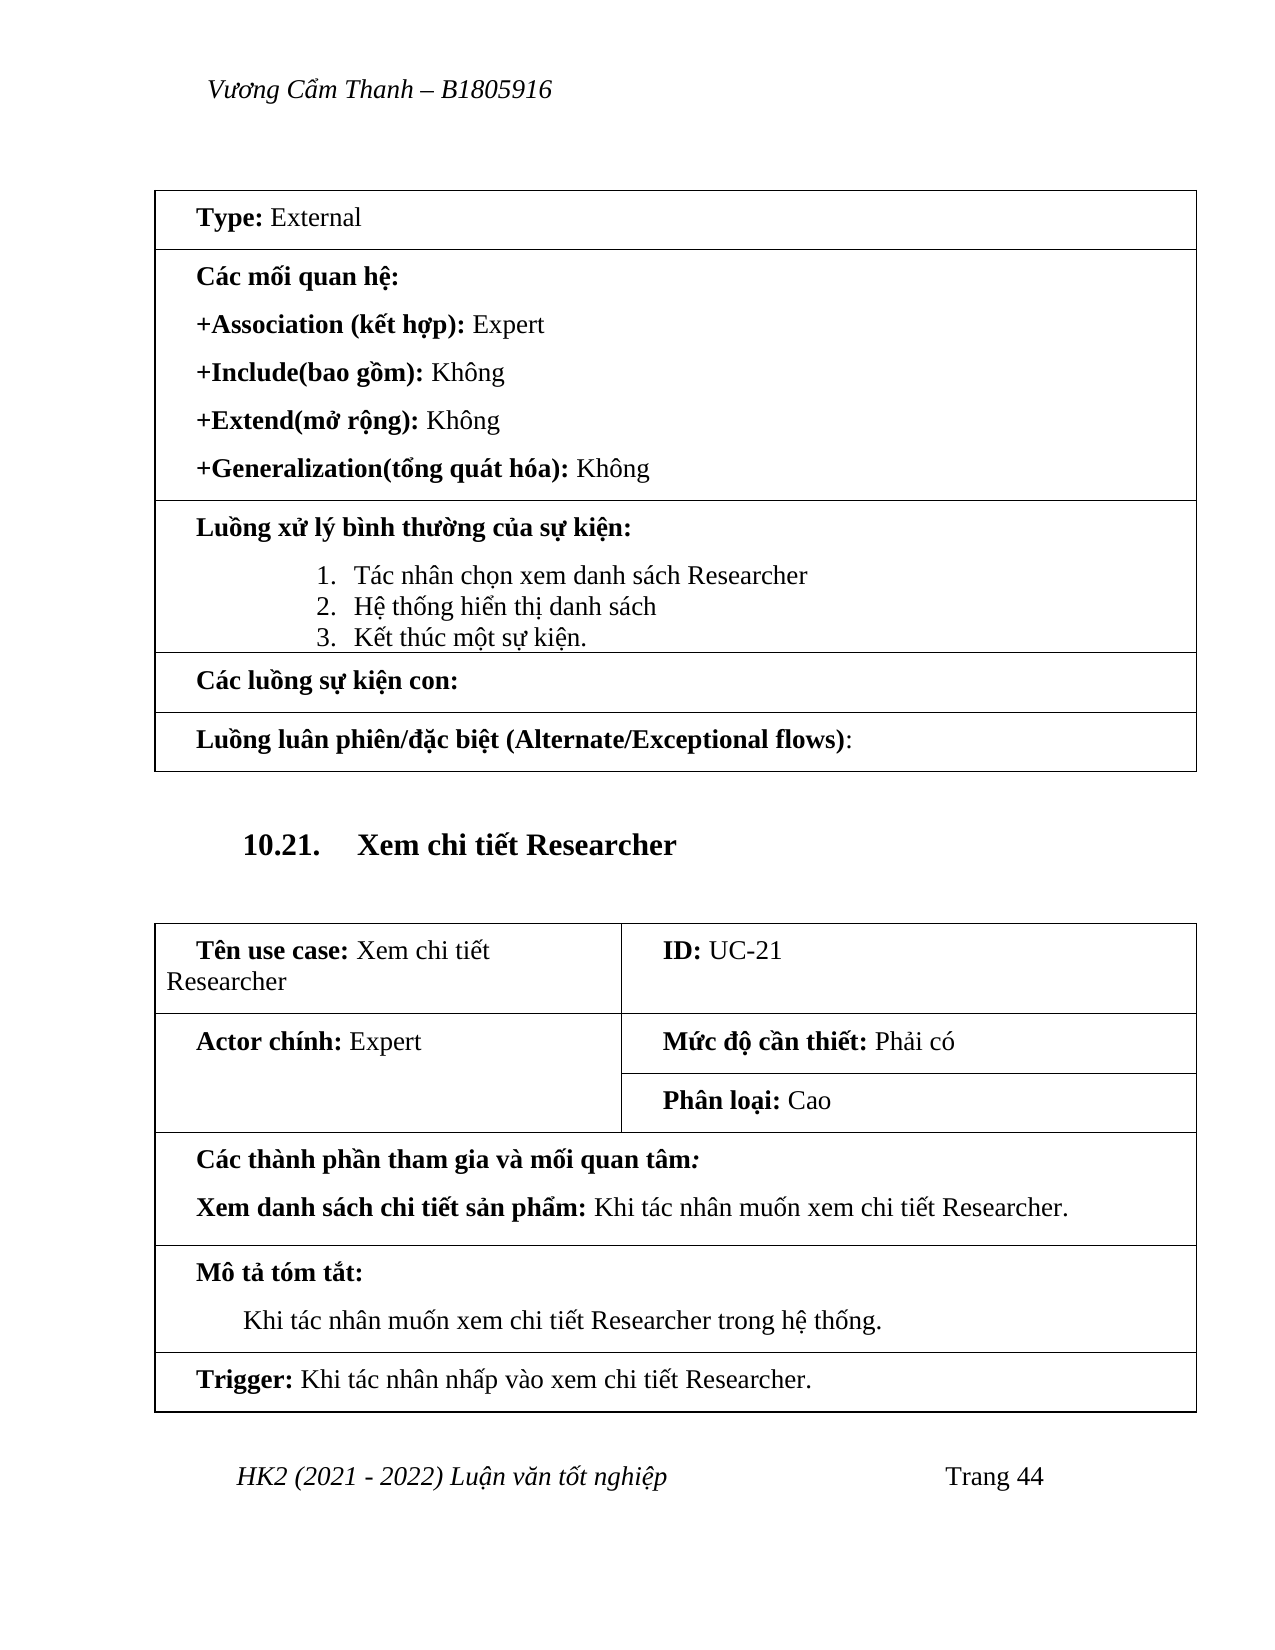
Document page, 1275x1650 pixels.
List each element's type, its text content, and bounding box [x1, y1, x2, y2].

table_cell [156, 1353, 1196, 1411]
subtitle Xem chi tiết Researcher [236, 826, 1157, 862]
table_cell Mô tả tóm tắt: Khi tác nhân muốn xem chi tiết Researcher trong hệ thống. [156, 1246, 1196, 1352]
table_cell Luồng xử lý bình thường của sự kiện: Tác nhân chọn xem danh sách Researcher Hệ thống hiển thị danh sách Kết thúc một sự kiện. [156, 501, 1196, 652]
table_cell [156, 191, 1196, 249]
table_cell Các thành phần tham gia và mối quan tâm: Xem danh sách chi tiết sản phẩm: Khi tác nhân muốn xem chi tiết Researcher. [156, 1133, 1196, 1245]
table_cell Luồng luân phiên/đặc biệt (Alternate/Exceptional flows): [156, 713, 1196, 771]
table_cell Actor chính: Expert [156, 1014, 621, 1132]
table_cell Các mối quan hệ: +Association (kết hợp): Expert +Include(bao gồm): Không +Extend(mở rộng): Không +Generalization(tổng quát hóa): Không [156, 250, 1196, 499]
table_cell Phân loại: Cao [622, 1074, 1196, 1132]
table_cell Các luồng sự kiện con: [156, 653, 1196, 712]
table_cell Mức độ cần thiết: Phải có [622, 1014, 1196, 1073]
table_header Tên use case: Xem chi tiết Researcher [156, 924, 621, 1013]
table_header ID: UC-21 [622, 924, 1196, 1013]
